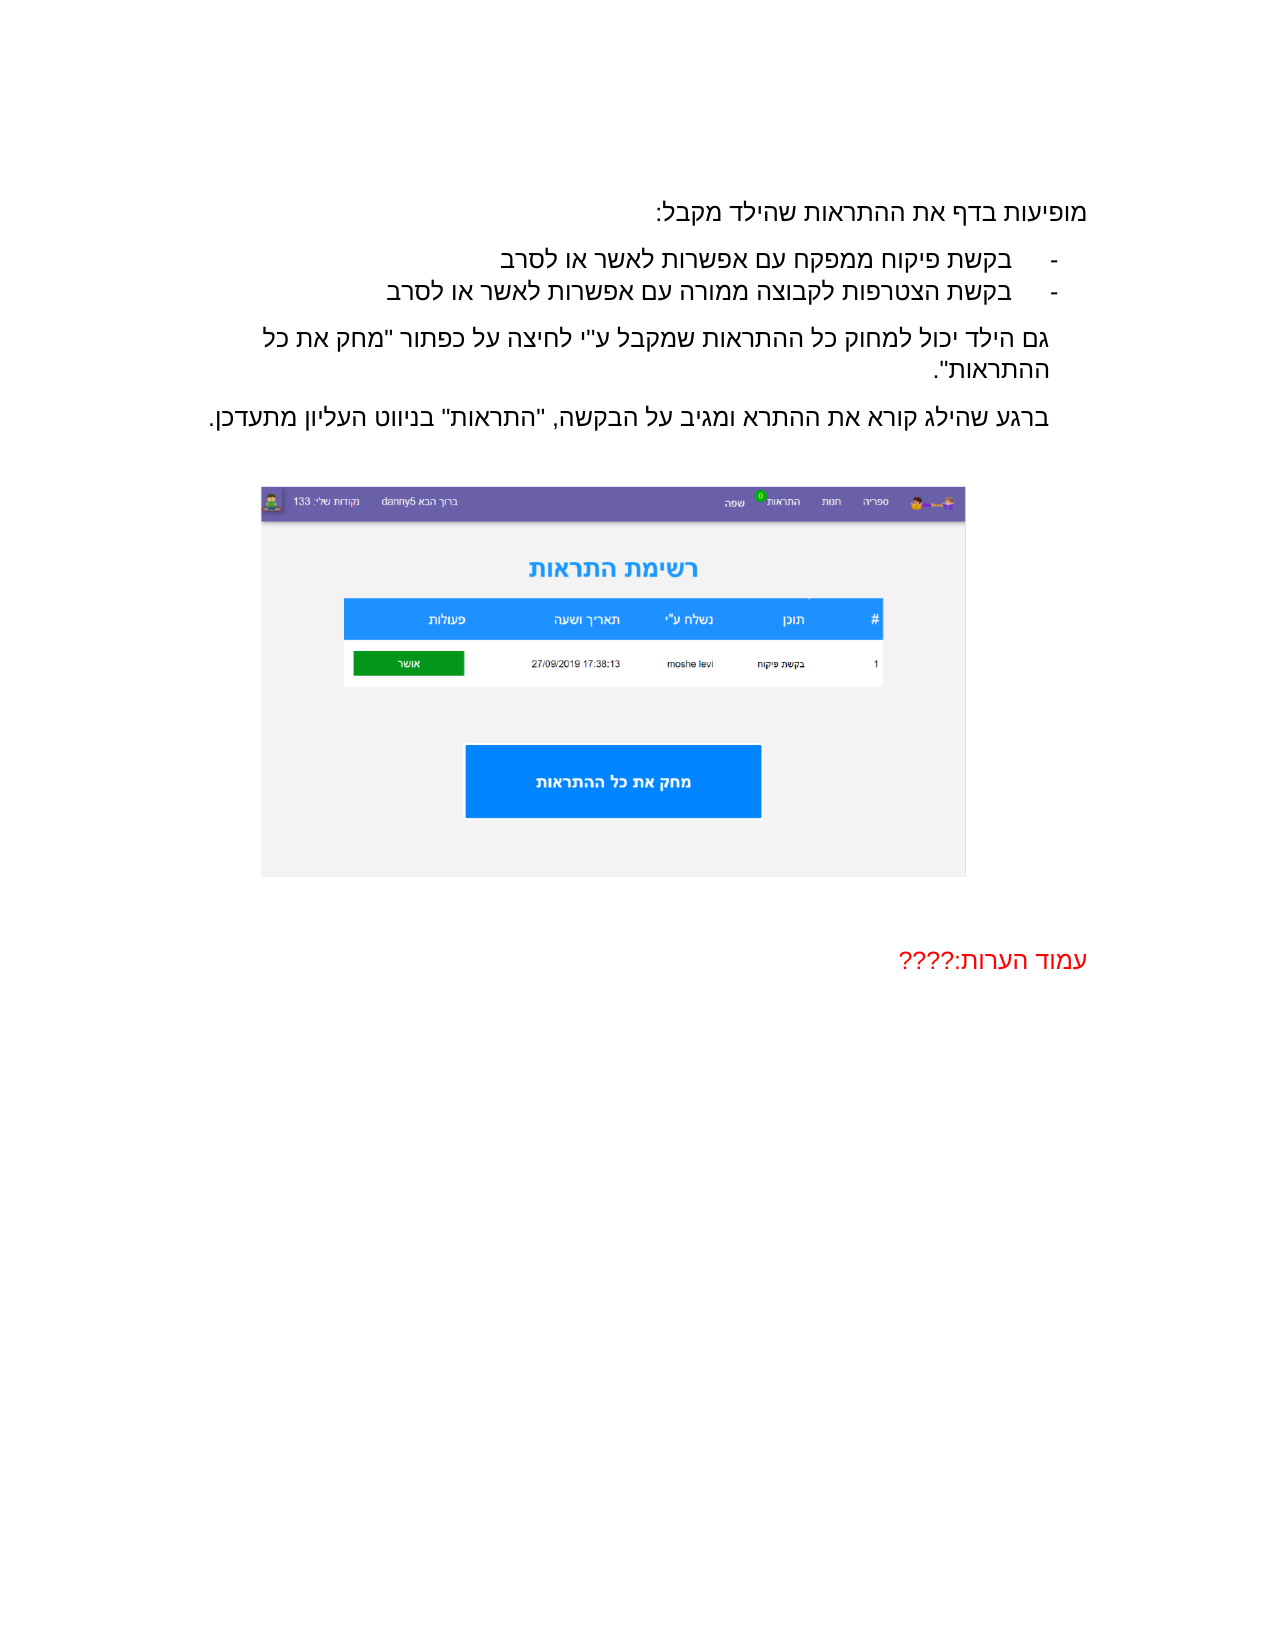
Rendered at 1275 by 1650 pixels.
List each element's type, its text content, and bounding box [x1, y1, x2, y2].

text עמוד הערות:???? [187, 946, 1087, 974]
list בקשת הצטרפות לקבוצה ממורה עם אפשרות לאשר או לסרב [187, 276, 1050, 305]
picture [261, 486, 966, 877]
text מופיעות בדף את ההתראות שהילד מקבל: [187, 198, 1087, 226]
text ברגע שהילג קורא את ההתרא ומגיב על הבקשה, "התראות" בניווט העליון מתעדכן. [187, 403, 1050, 432]
text גם הילד יכול למחוק כל ההתראות שמקבל ע''י לחיצה על כפתור "מחק את כל ההתראות". [187, 324, 1050, 384]
list בקשת פיקוח ממפקח עם אפשרות לאשר או לסרב [187, 245, 1050, 274]
